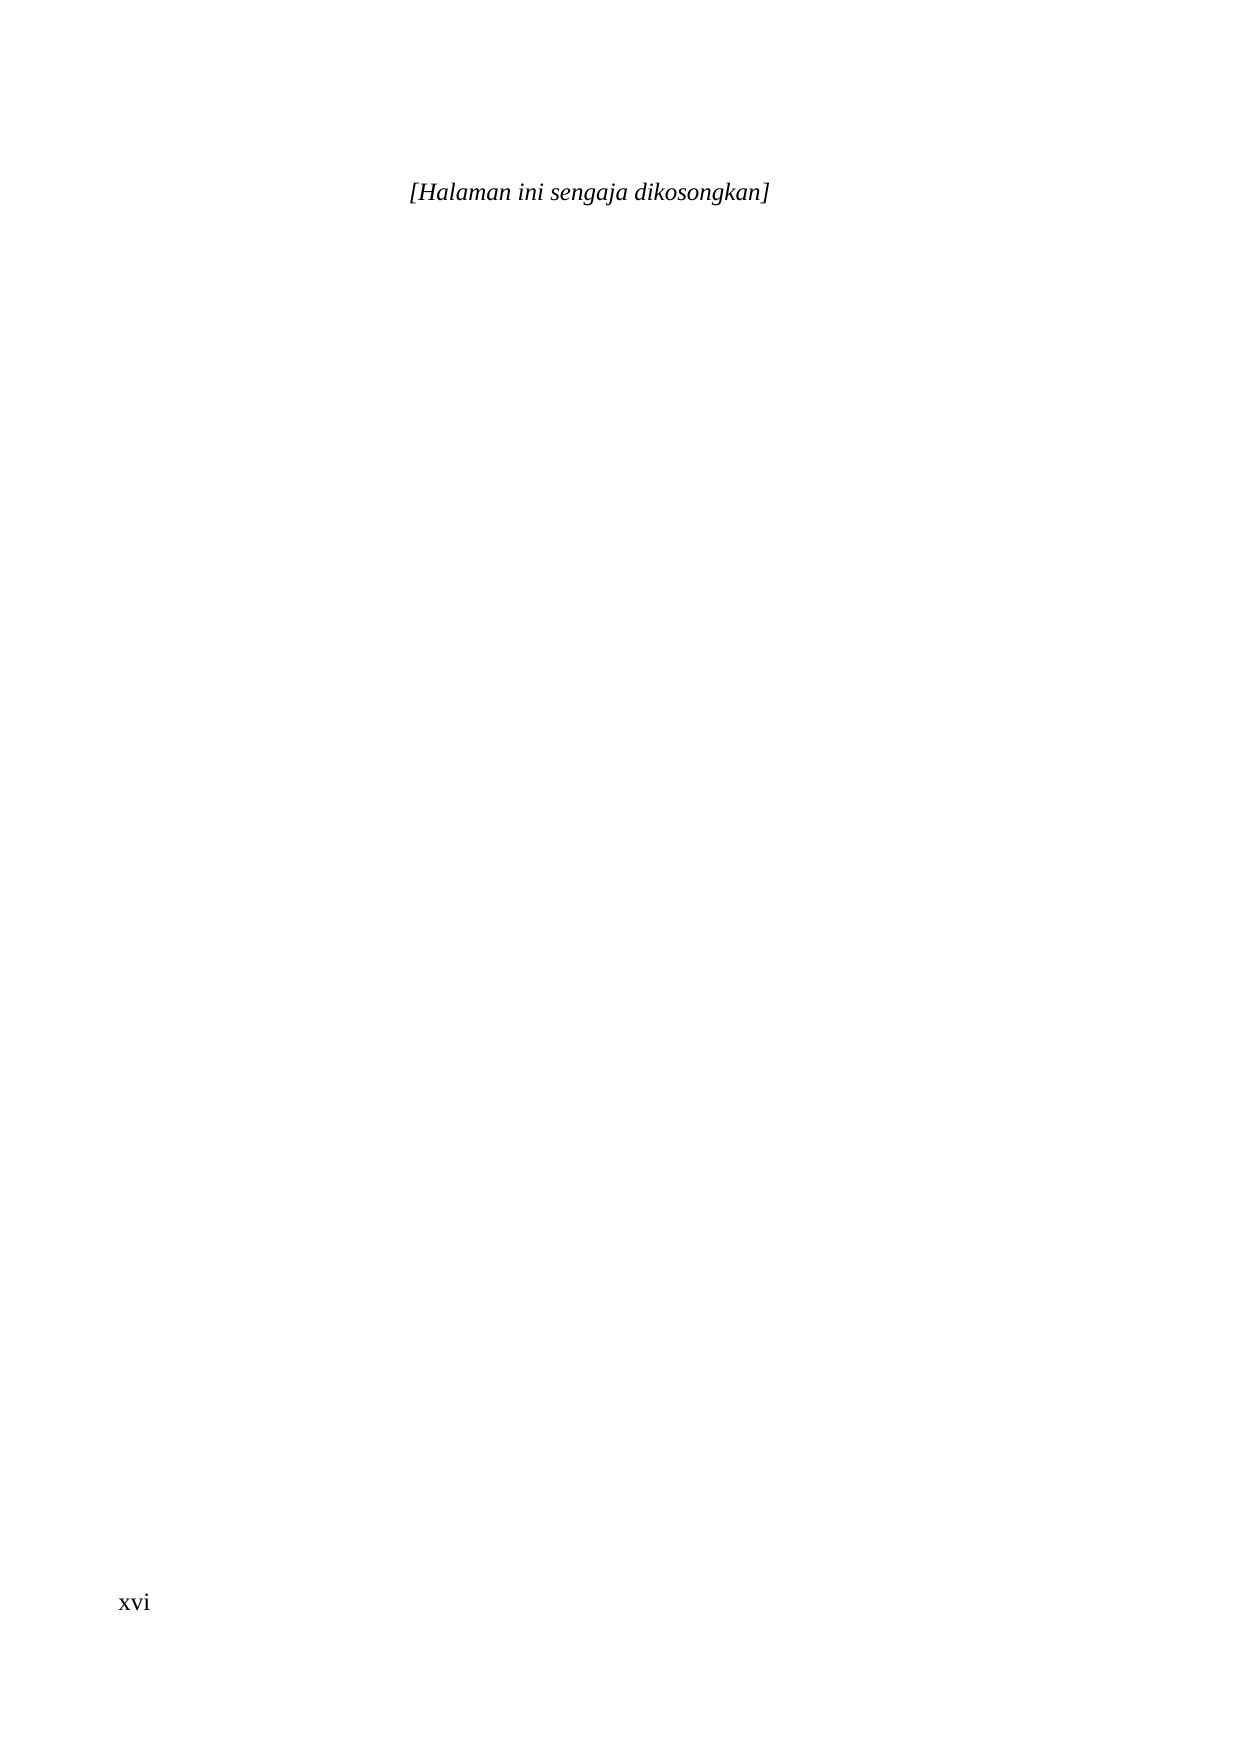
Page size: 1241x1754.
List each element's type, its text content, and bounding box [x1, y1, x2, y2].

text [Halaman ini sengaja dikosongkan] [118, 177, 1063, 206]
